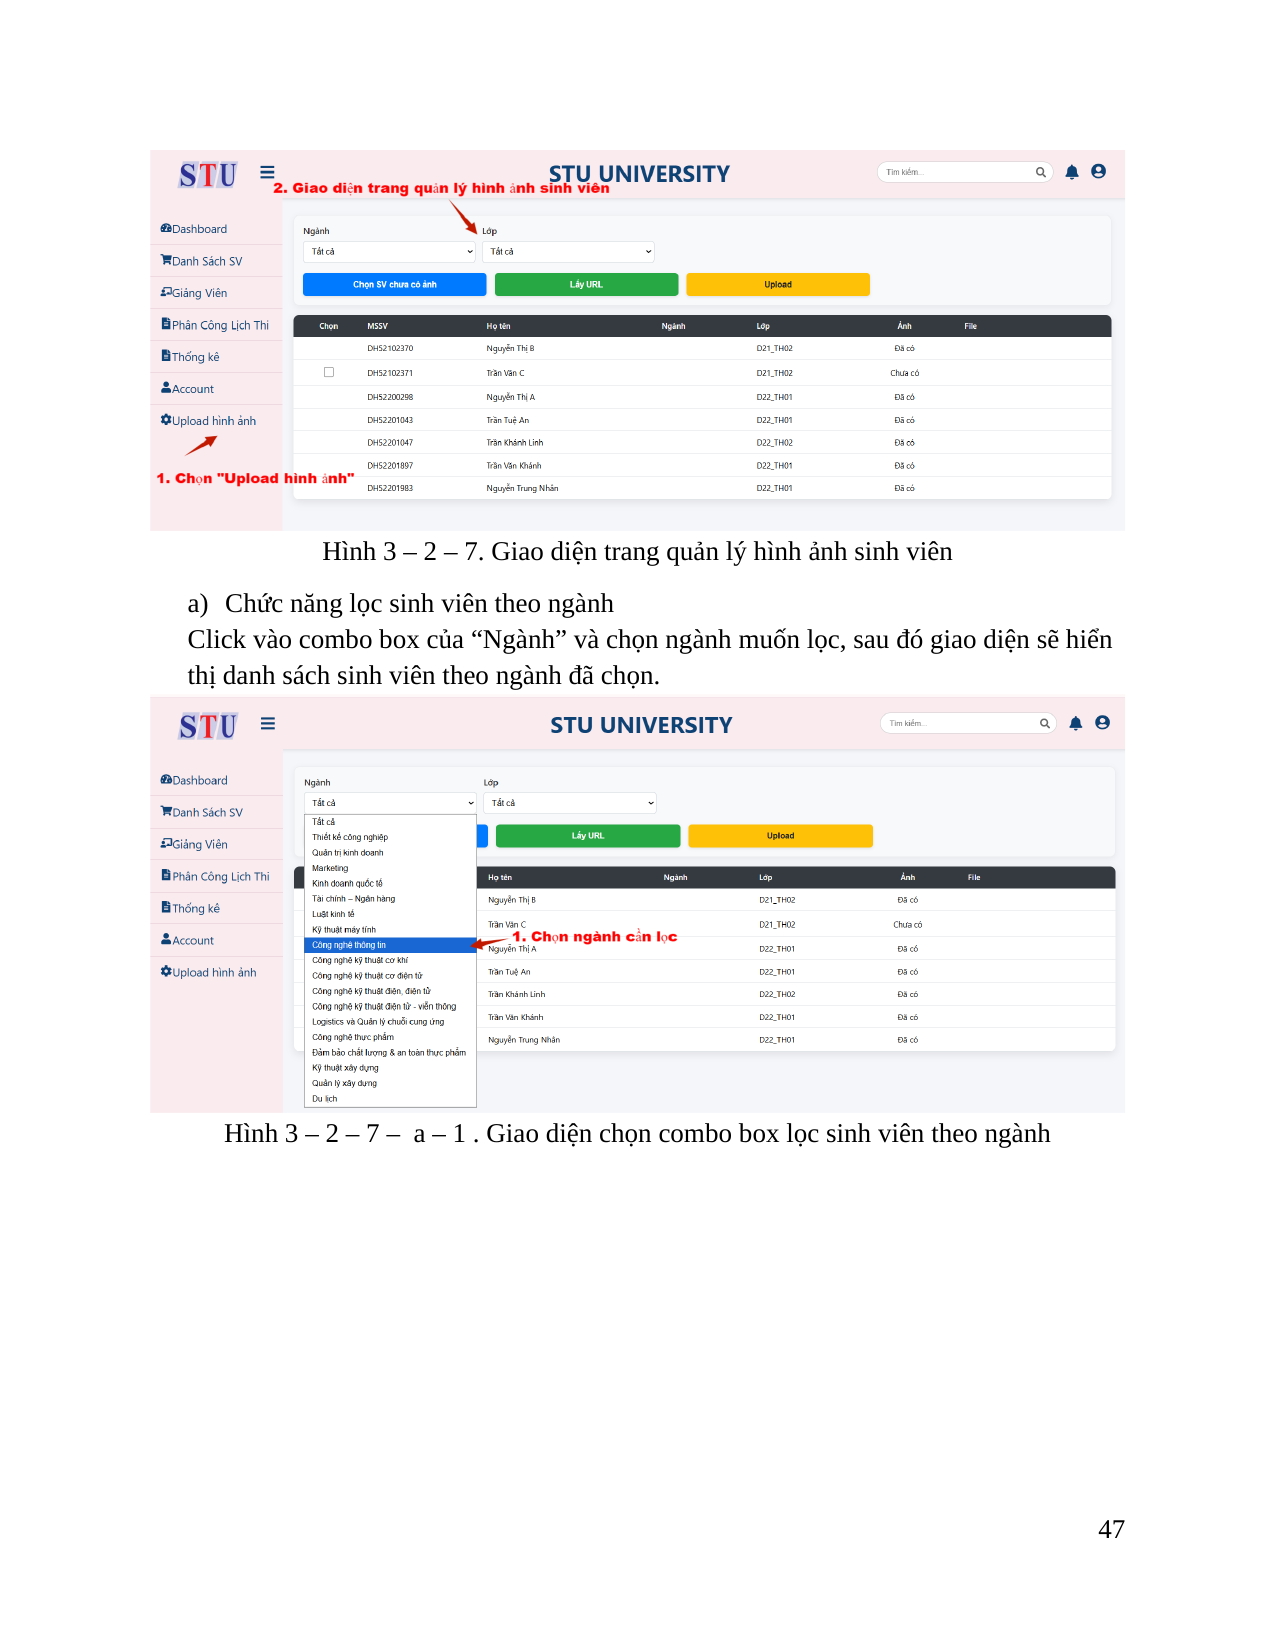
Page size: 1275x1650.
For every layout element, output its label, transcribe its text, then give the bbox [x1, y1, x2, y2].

picture [150, 150, 1125, 531]
text Hình 3 – 2 – 7. Giao diện trang quản lý hình ảnh sinh viên [150, 535, 1125, 566]
text Click vào combo box của “Ngành” và chọn ngành muốn lọc, sau đó giao diện sẽ hiển thị danh sách sinh viên theo ngành đã chọn. [187, 623, 1125, 690]
list Chức năng lọc sinh viên theo ngành [187, 587, 1125, 618]
picture [150, 694, 1125, 1113]
text Hình 3 – 2 – 7 – a – 1 . Giao diện chọn combo box lọc sinh viên theo ngành [150, 1117, 1125, 1149]
